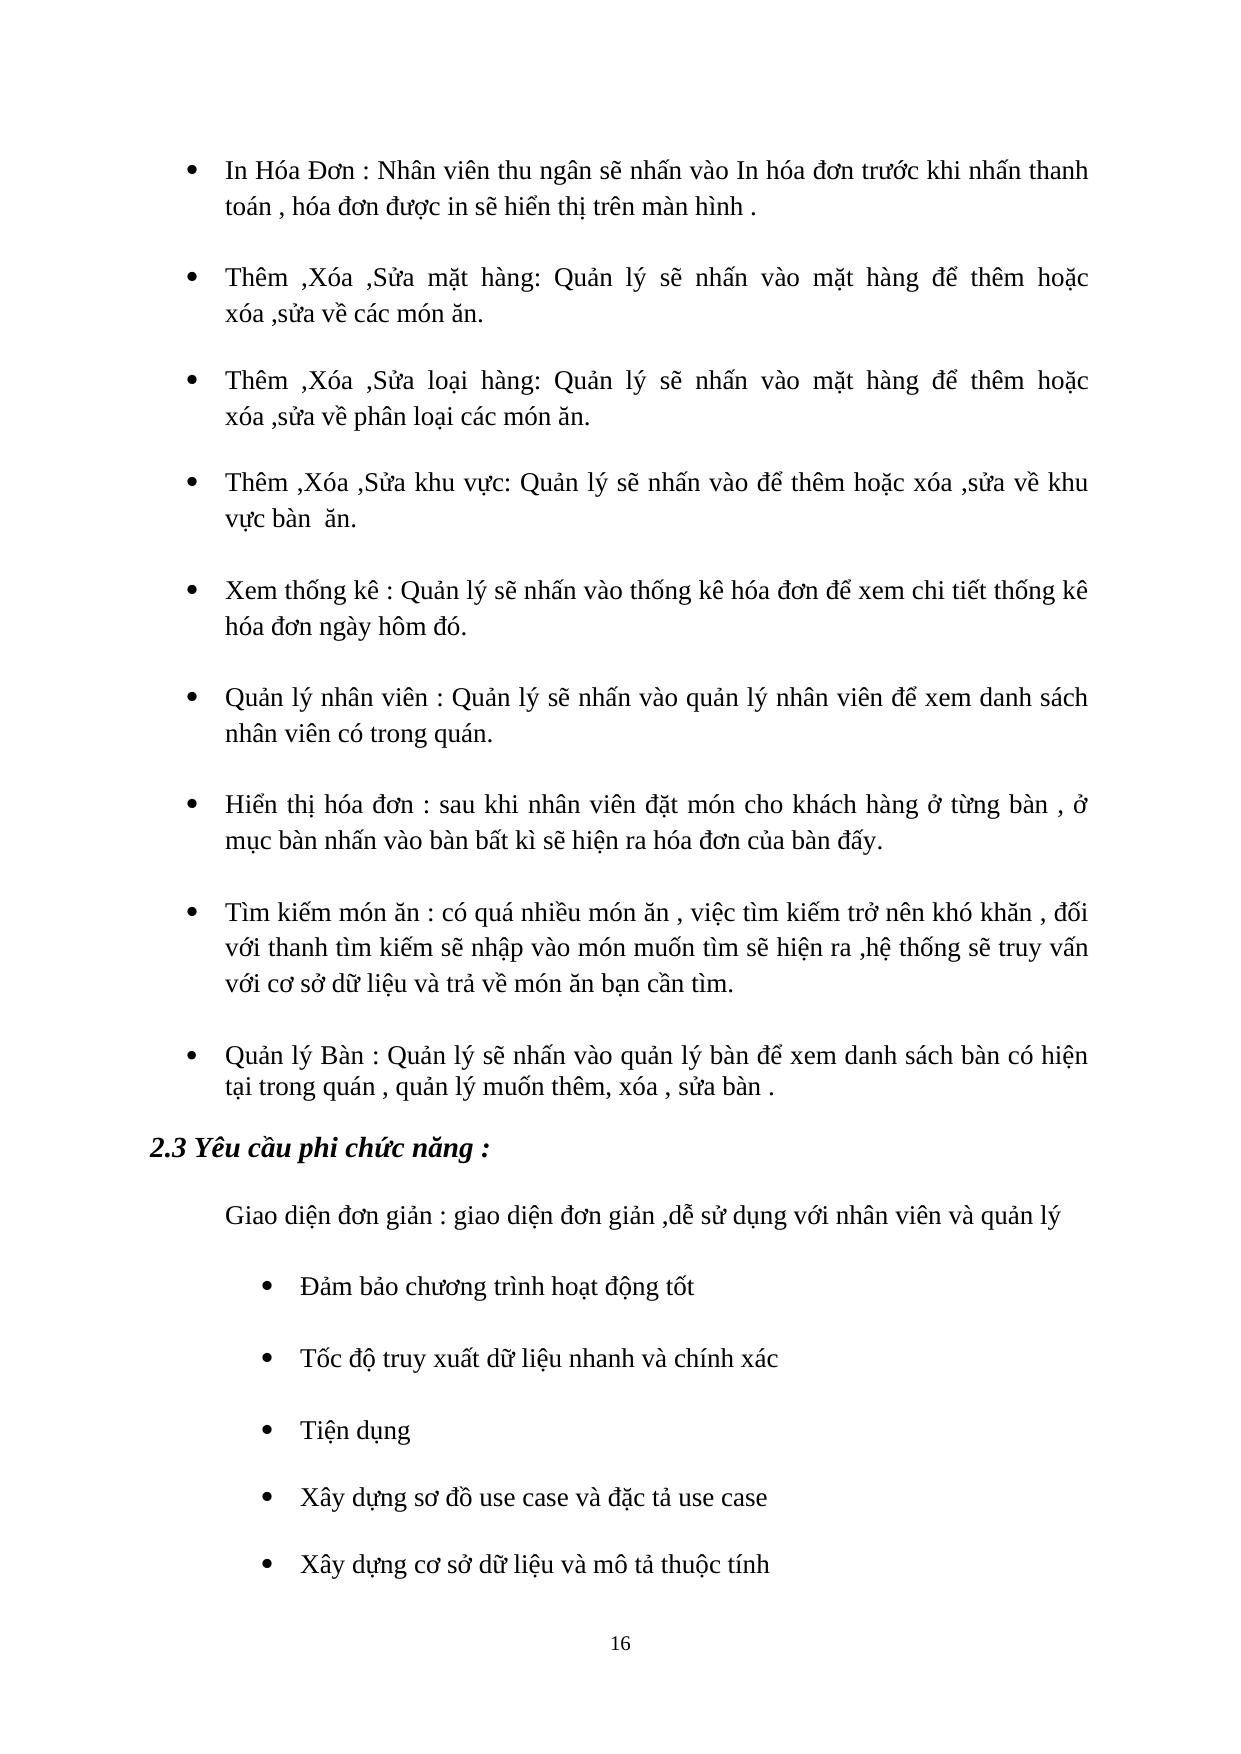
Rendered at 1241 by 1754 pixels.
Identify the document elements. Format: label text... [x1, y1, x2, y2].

list Xem thống kê : Quản lý sẽ nhấn vào thống kê hóa đơn để xem chi tiết thống kê hóa đơn ngày hôm đó. [187, 574, 1090, 641]
list Tiện dụng [262, 1414, 1090, 1445]
list Quản lý nhân viên : Quản lý sẽ nhấn vào quản lý nhân viên để xem danh sách nhân viên có trong quán. [187, 681, 1090, 748]
list Thêm ,Xóa ,Sửa khu vực: Quản lý sẽ nhấn vào để thêm hoặc xóa ,sửa về khu vực bàn ăn. [187, 467, 1090, 533]
list Tốc độ truy xuất dữ liệu nhanh và chính xác [262, 1342, 1090, 1373]
list Quản lý Bàn : Quản lý sẽ nhấn vào quản lý bàn để xem danh sách bàn có hiện tại trong quán , quản lý muốn thêm, xóa , sửa bàn . [187, 1039, 1090, 1101]
list Tìm kiếm món ăn : có quá nhiều món ăn , việc tìm kiếm trở nên khó khăn , đối với thanh tìm kiếm sẽ nhập vào món muốn tìm sẽ hiện ra ,hệ thống sẽ truy vấn với cơ sở dữ liệu và trả về món ăn bạn cần tìm. [187, 896, 1090, 998]
list Xây dựng sơ đồ use case và đặc tả use case [262, 1481, 1090, 1512]
list Thêm ,Xóa ,Sửa loại hàng: Quản lý sẽ nhấn vào mặt hàng để thêm hoặc xóa ,sửa về phân loại các món ăn. [187, 364, 1090, 431]
list Thêm ,Xóa ,Sửa mặt hàng: Quản lý sẽ nhấn vào mặt hàng để thêm hoặc xóa ,sửa về các món ăn. [187, 261, 1090, 328]
list In Hóa Đơn : Nhân viên thu ngân sẽ nhấn vào In hóa đơn trước khi nhấn thanh toán , hóa đơn được in sẽ hiển thị trên màn hình . [187, 154, 1090, 221]
list Hiển thị hóa đơn : sau khi nhân viên đặt món cho khách hàng ở từng bàn , ở mục bàn nhấn vào bàn bất kì sẽ hiện ra hóa đơn của bàn đấy. [187, 788, 1090, 855]
subtitle 2.3 Yêu cầu phi chức năng : [150, 1130, 1090, 1163]
list Đảm bảo chương trình hoạt động tốt [262, 1271, 1090, 1302]
list Xây dựng cơ sở dữ liệu và mô tả thuộc tính [262, 1548, 1090, 1579]
text Giao diện đơn giản : giao diện đơn giản ,dễ sử dụng với nhân viên và quản lý [150, 1199, 1090, 1230]
